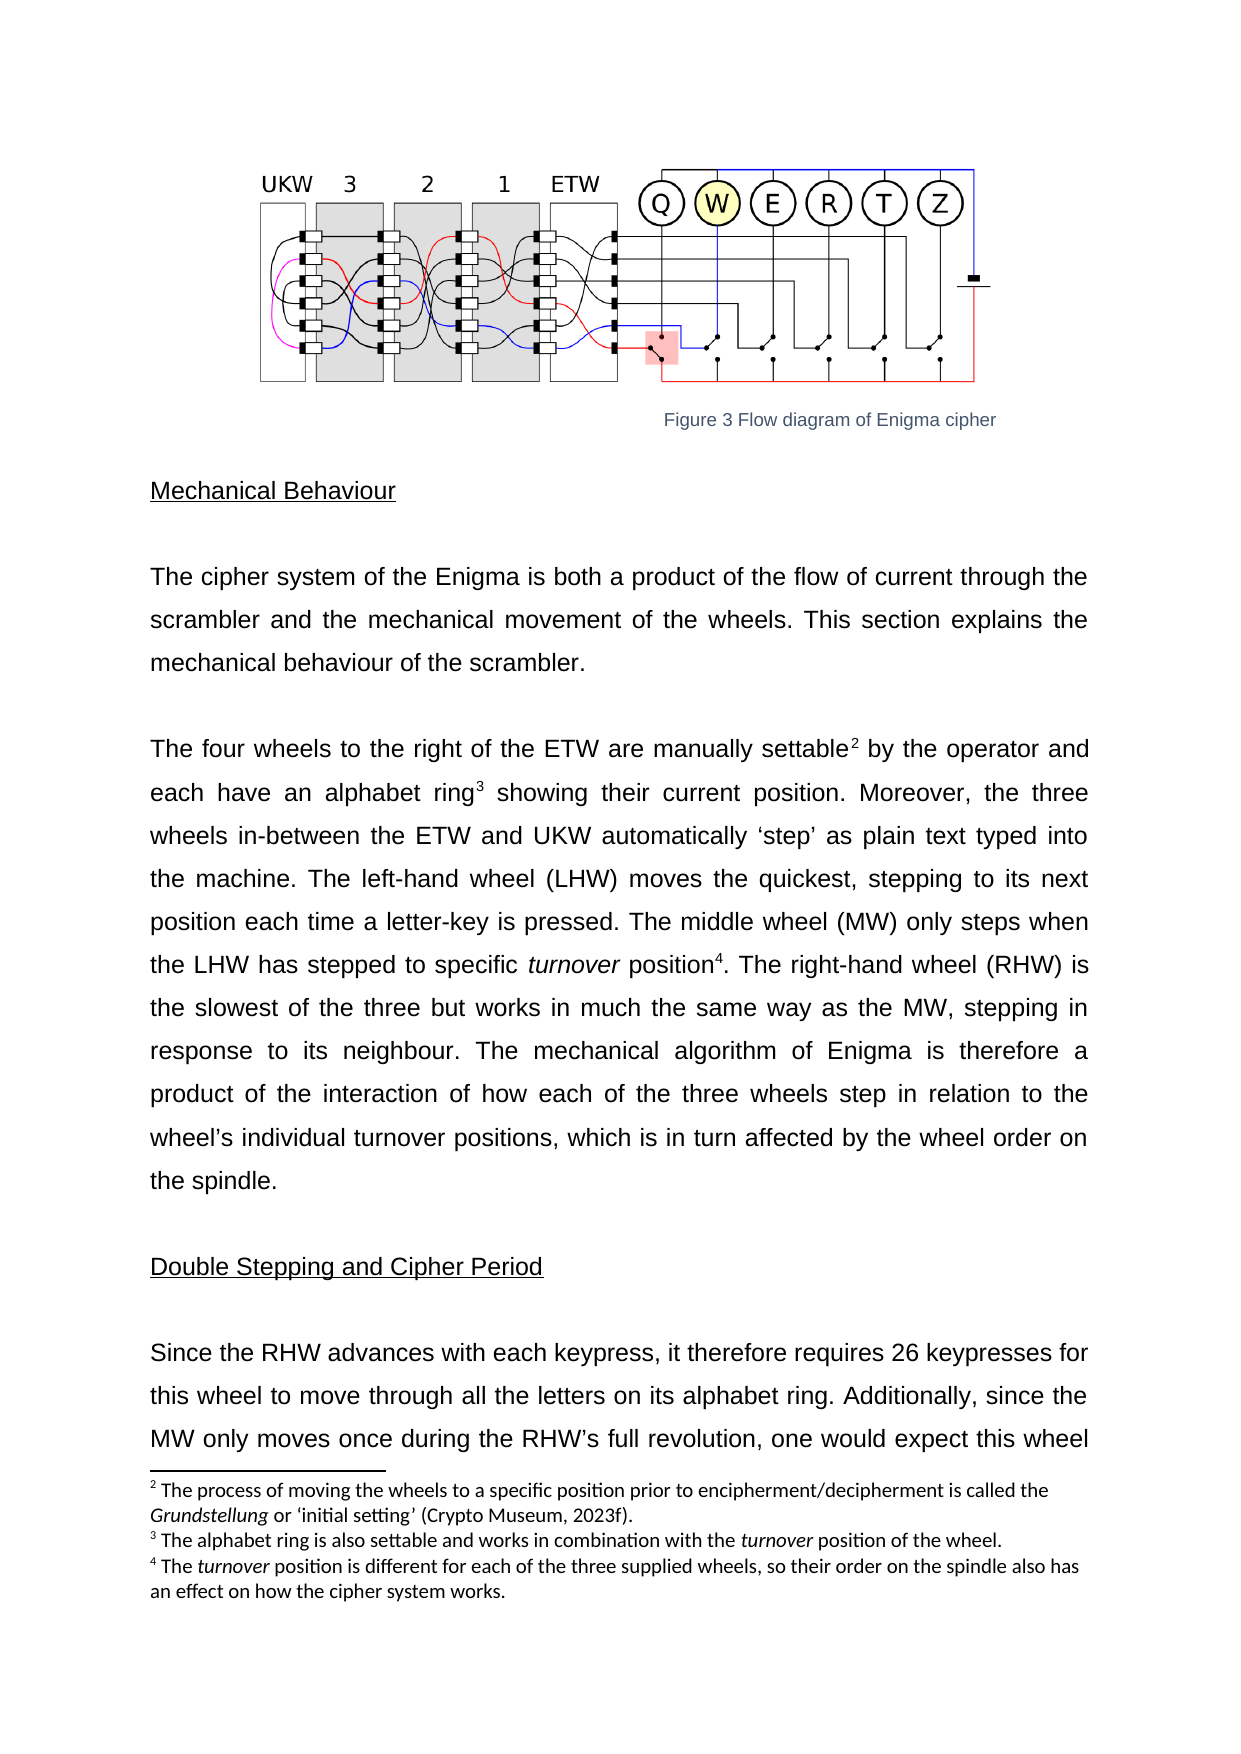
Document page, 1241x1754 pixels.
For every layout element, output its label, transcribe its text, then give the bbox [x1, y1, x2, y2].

picture [244, 150, 997, 400]
text The four wheels to the right of the ETW are manually settable by the operator and each have an alphabet ring showing their current position. Moreover, the three wheels in-between the ETW and UKW automatically ‘step’ as plain text typed into the machine. The left-hand wheel (LHW) moves the quickest, stepping to its next position each time a letter-key is pressed. The middle wheel (MW) only steps when the LHW has stepped to specific turnover position. The right-hand wheel (RHW) is the slowest of the three but works in much the same way as the MW, stepping in response to its neighbour. The mechanical algorithm of Enigma is therefore a product of the interaction of how each of the three wheels step in relation to the wheel’s individual turnover positions, which is in turn affected by the wheel order on the spindle. [150, 734, 1090, 1194]
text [150, 1338, 1090, 1453]
text Double Stepping and Cipher Period [150, 1252, 1090, 1281]
text Mechanical Behaviour [150, 476, 1090, 504]
text The cipher system of the Enigma is both a product of the flow of current through the scrambler and the mechanical movement of the wheels. This section explains the mechanical behaviour of the scrambler. [150, 562, 1090, 677]
